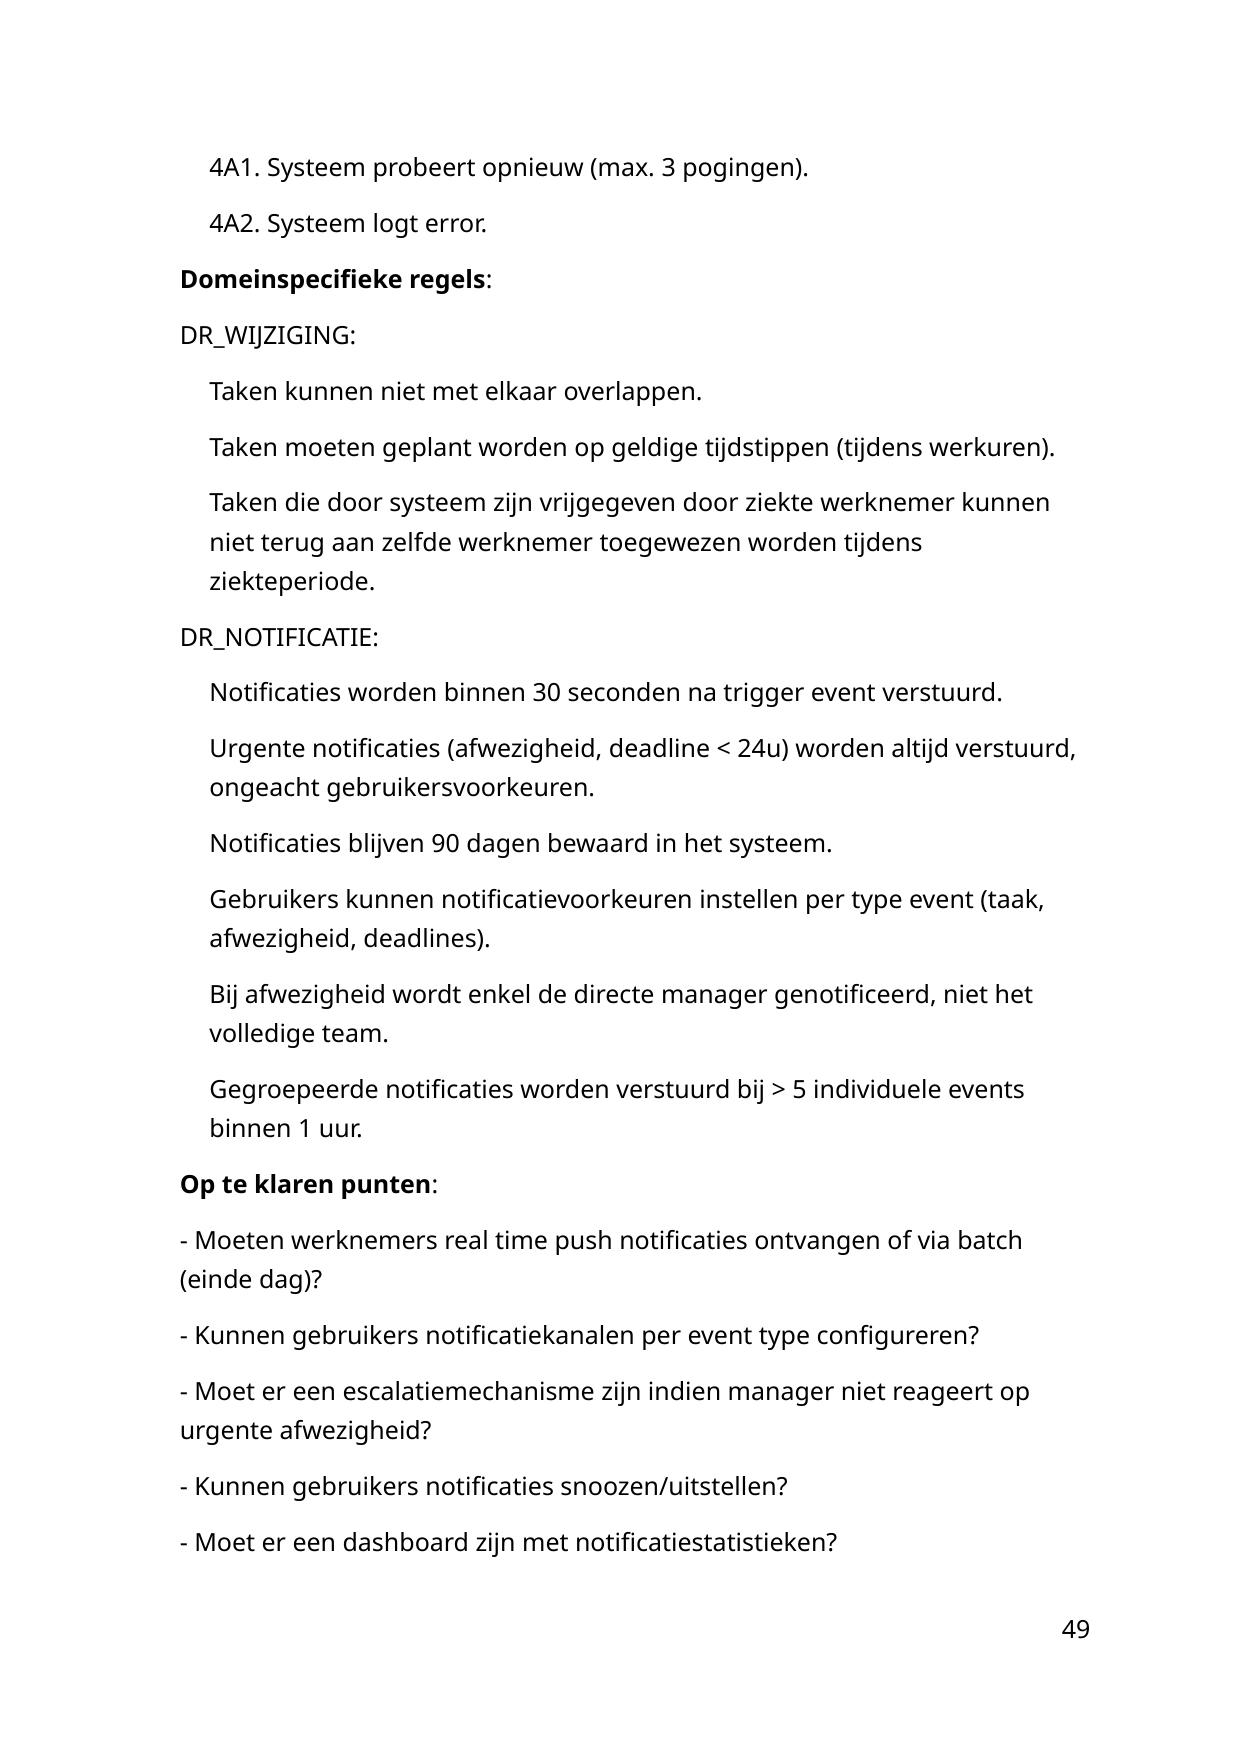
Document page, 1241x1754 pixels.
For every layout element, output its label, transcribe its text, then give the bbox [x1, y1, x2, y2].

text Op te klaren punten: [179, 1167, 1090, 1201]
text - Moet er een dashboard zijn met notificatiestatistieken? [179, 1524, 1090, 1558]
text 4A2. Systeem logt error. [209, 206, 1090, 240]
text - Kunnen gebruikers notificaties snoozen/uitstellen? [179, 1468, 1090, 1502]
text Taken moeten geplant worden op geldige tijdstippen (tijdens werkuren). [209, 429, 1090, 463]
text Domeinspecifieke regels: [179, 262, 1090, 296]
text Gebruikers kunnen notificatievoorkeuren instellen per type event (taak, afwezigheid, deadlines). [209, 882, 1090, 955]
text DR_WIJZIGING: [179, 317, 1090, 352]
text Notificaties worden binnen 30 seconden na trigger event verstuurd. [209, 675, 1090, 709]
text Bij afwezigheid wordt enkel de directe manager genotificeerd, niet het volledige team. [209, 977, 1090, 1050]
text Taken die door systeem zijn vrijgegeven door ziekte werknemer kunnen niet terug aan zelfde werknemer toegewezen worden tijdens ziekteperiode. [209, 485, 1090, 597]
text - Moeten werknemers real time push notificaties ontvangen of via batch (einde dag)? [179, 1222, 1090, 1296]
text Taken kunnen niet met elkaar overlappen. [209, 373, 1090, 407]
text Gegroepeerde notificaties worden verstuurd bij > 5 individuele events binnen 1 uur. [209, 1072, 1090, 1145]
text DR_NOTIFICATIE: [179, 619, 1090, 653]
text Notificaties blijven 90 dagen bewaard in het systeem. [209, 826, 1090, 860]
text - Moet er een escalatiemechanisme zijn indien manager niet reageert op urgente afwezigheid? [179, 1373, 1090, 1447]
text Urgente notificaties (afwezigheid, deadline < 24u) worden altijd verstuurd, ongeacht gebruikersvoorkeuren. [209, 731, 1090, 804]
text 4A1. Systeem probeert opnieuw (max. 3 pogingen). [209, 150, 1090, 184]
text - Kunnen gebruikers notificatiekanalen per event type configureren? [179, 1317, 1090, 1352]
